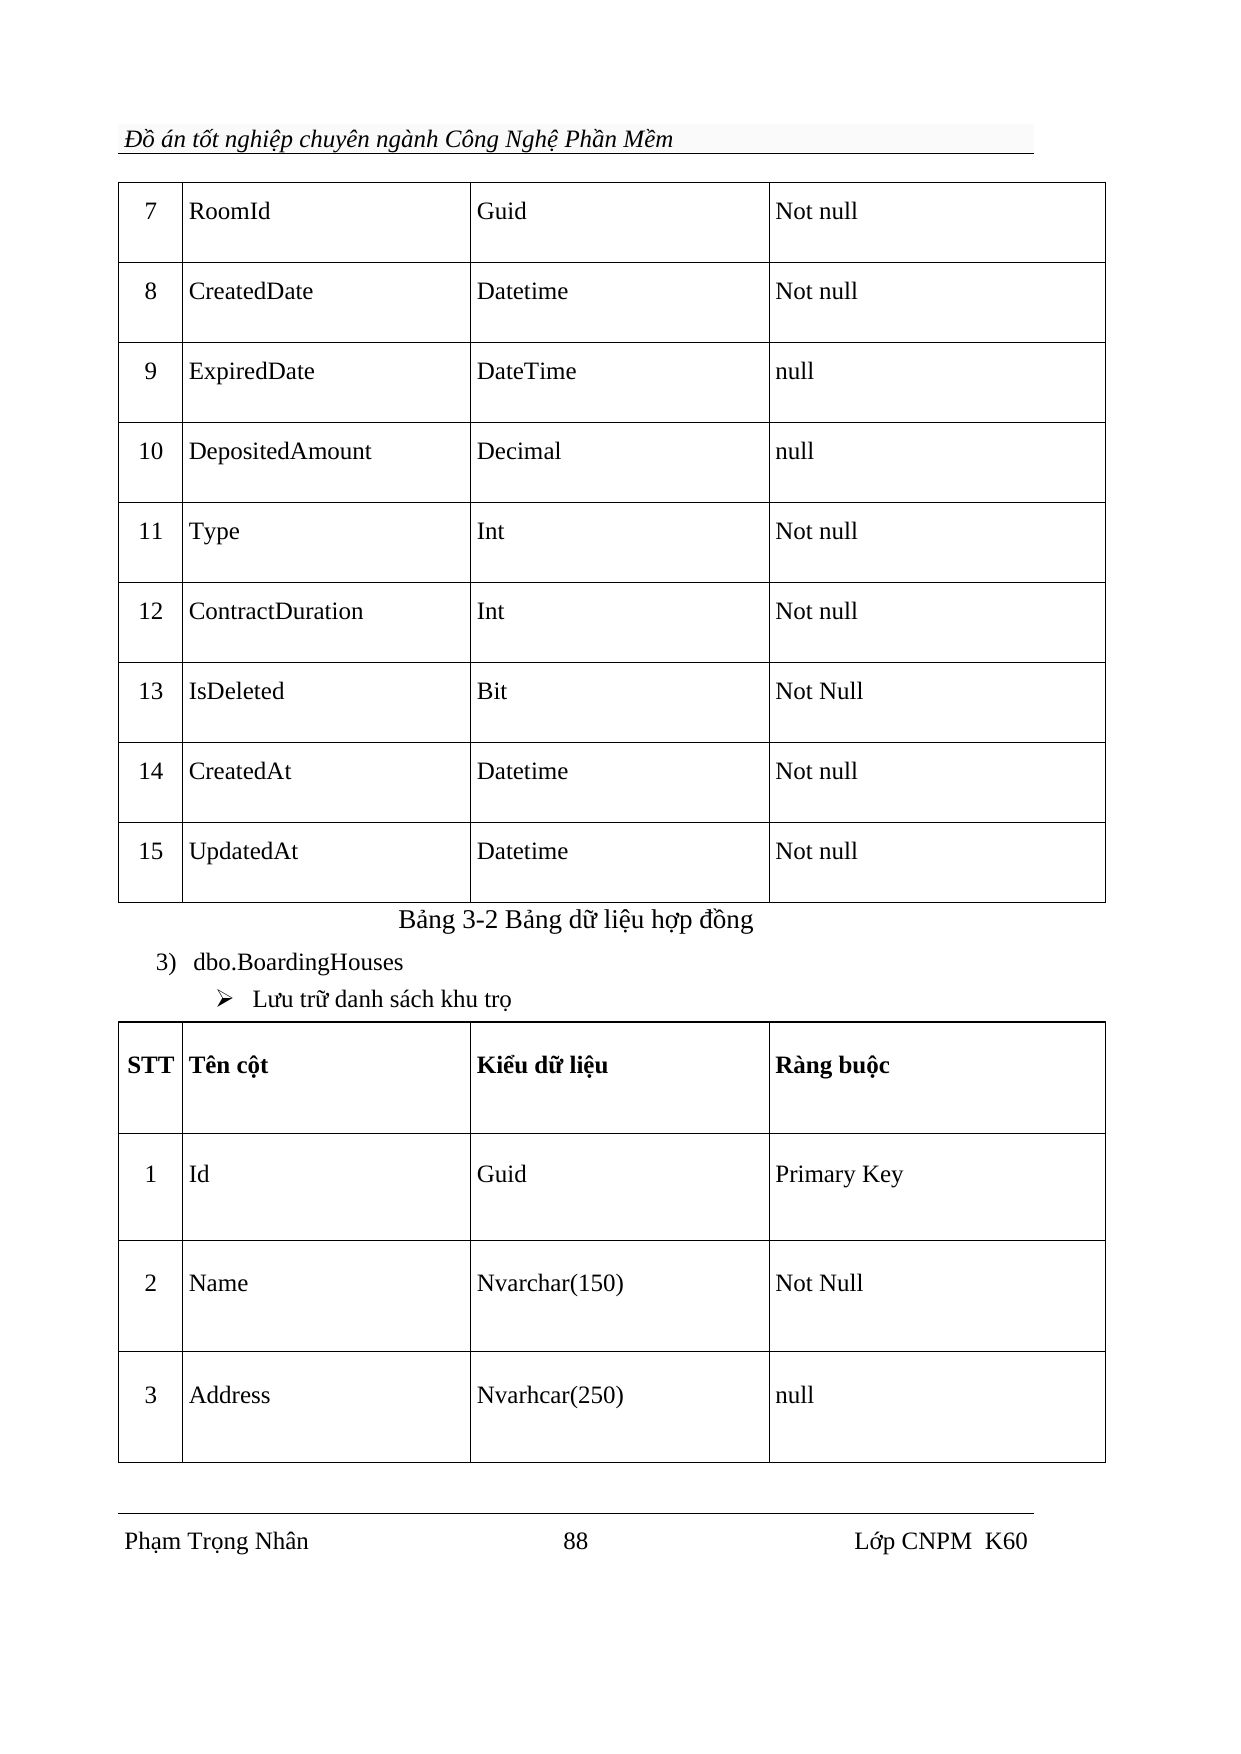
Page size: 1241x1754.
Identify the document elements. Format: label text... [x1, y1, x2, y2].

table_cell 9 [119, 343, 182, 422]
table_cell Primary Key [770, 1134, 1105, 1239]
list dbo.BoardingHouses [156, 947, 1033, 976]
table_cell Nvarchar(150) [471, 1241, 769, 1351]
table_cell DateTime [471, 343, 769, 422]
table_cell 13 [119, 663, 182, 742]
table_cell null [770, 343, 1105, 422]
table_cell UpdatedAt [183, 823, 470, 902]
table_header Tên cột [183, 1023, 470, 1133]
table_cell RoomId [183, 183, 470, 262]
table_cell Not null [770, 823, 1105, 902]
table_cell 3 [119, 1352, 182, 1462]
table_cell CreatedDate [183, 263, 470, 342]
table_cell Guid [471, 183, 769, 262]
table_cell Bit [471, 663, 769, 742]
table_header Kiểu dữ liệu [471, 1023, 769, 1133]
table_cell 1 [119, 1134, 182, 1239]
table_cell Datetime [471, 823, 769, 902]
table_cell Decimal [471, 423, 769, 502]
table_cell Not Null [770, 663, 1105, 742]
table_cell Not null [770, 583, 1105, 662]
table_header STT [119, 1023, 182, 1133]
table_cell Nvarhcar(250) [471, 1352, 769, 1462]
table_cell Address [183, 1352, 470, 1462]
table_cell 10 [119, 423, 182, 502]
table_cell Datetime [471, 743, 769, 822]
table_cell Int [471, 503, 769, 582]
table_cell Name [183, 1241, 470, 1351]
table_cell 12 [119, 583, 182, 662]
table_cell Not null [770, 183, 1105, 262]
table_cell ExpiredDate [183, 343, 470, 422]
table_cell 7 [119, 183, 182, 262]
table_cell Not null [770, 503, 1105, 582]
table_cell Not null [770, 263, 1105, 342]
table_cell 2 [119, 1241, 182, 1351]
table_cell ContractDuration [183, 583, 470, 662]
table_cell Guid [471, 1134, 769, 1239]
table_cell Type [183, 503, 470, 582]
table_cell null [770, 423, 1105, 502]
table_cell Id [183, 1134, 470, 1239]
table_cell null [770, 1352, 1105, 1462]
table_cell Int [471, 583, 769, 662]
table_cell 15 [119, 823, 182, 902]
table_cell IsDeleted [183, 663, 470, 742]
list Lưu trữ danh sách khu trọ [215, 984, 1033, 1013]
table_cell Not Null [770, 1241, 1105, 1351]
table_header Ràng buộc [770, 1023, 1105, 1133]
text Bảng 3-2 Bảng dữ liệu hợp đồng [118, 903, 1033, 934]
table_cell Datetime [471, 263, 769, 342]
table_cell 8 [119, 263, 182, 342]
table_cell CreatedAt [183, 743, 470, 822]
table_cell DepositedAmount [183, 423, 470, 502]
table_cell Not null [770, 743, 1105, 822]
table_cell 11 [119, 503, 182, 582]
table_cell 14 [119, 743, 182, 822]
